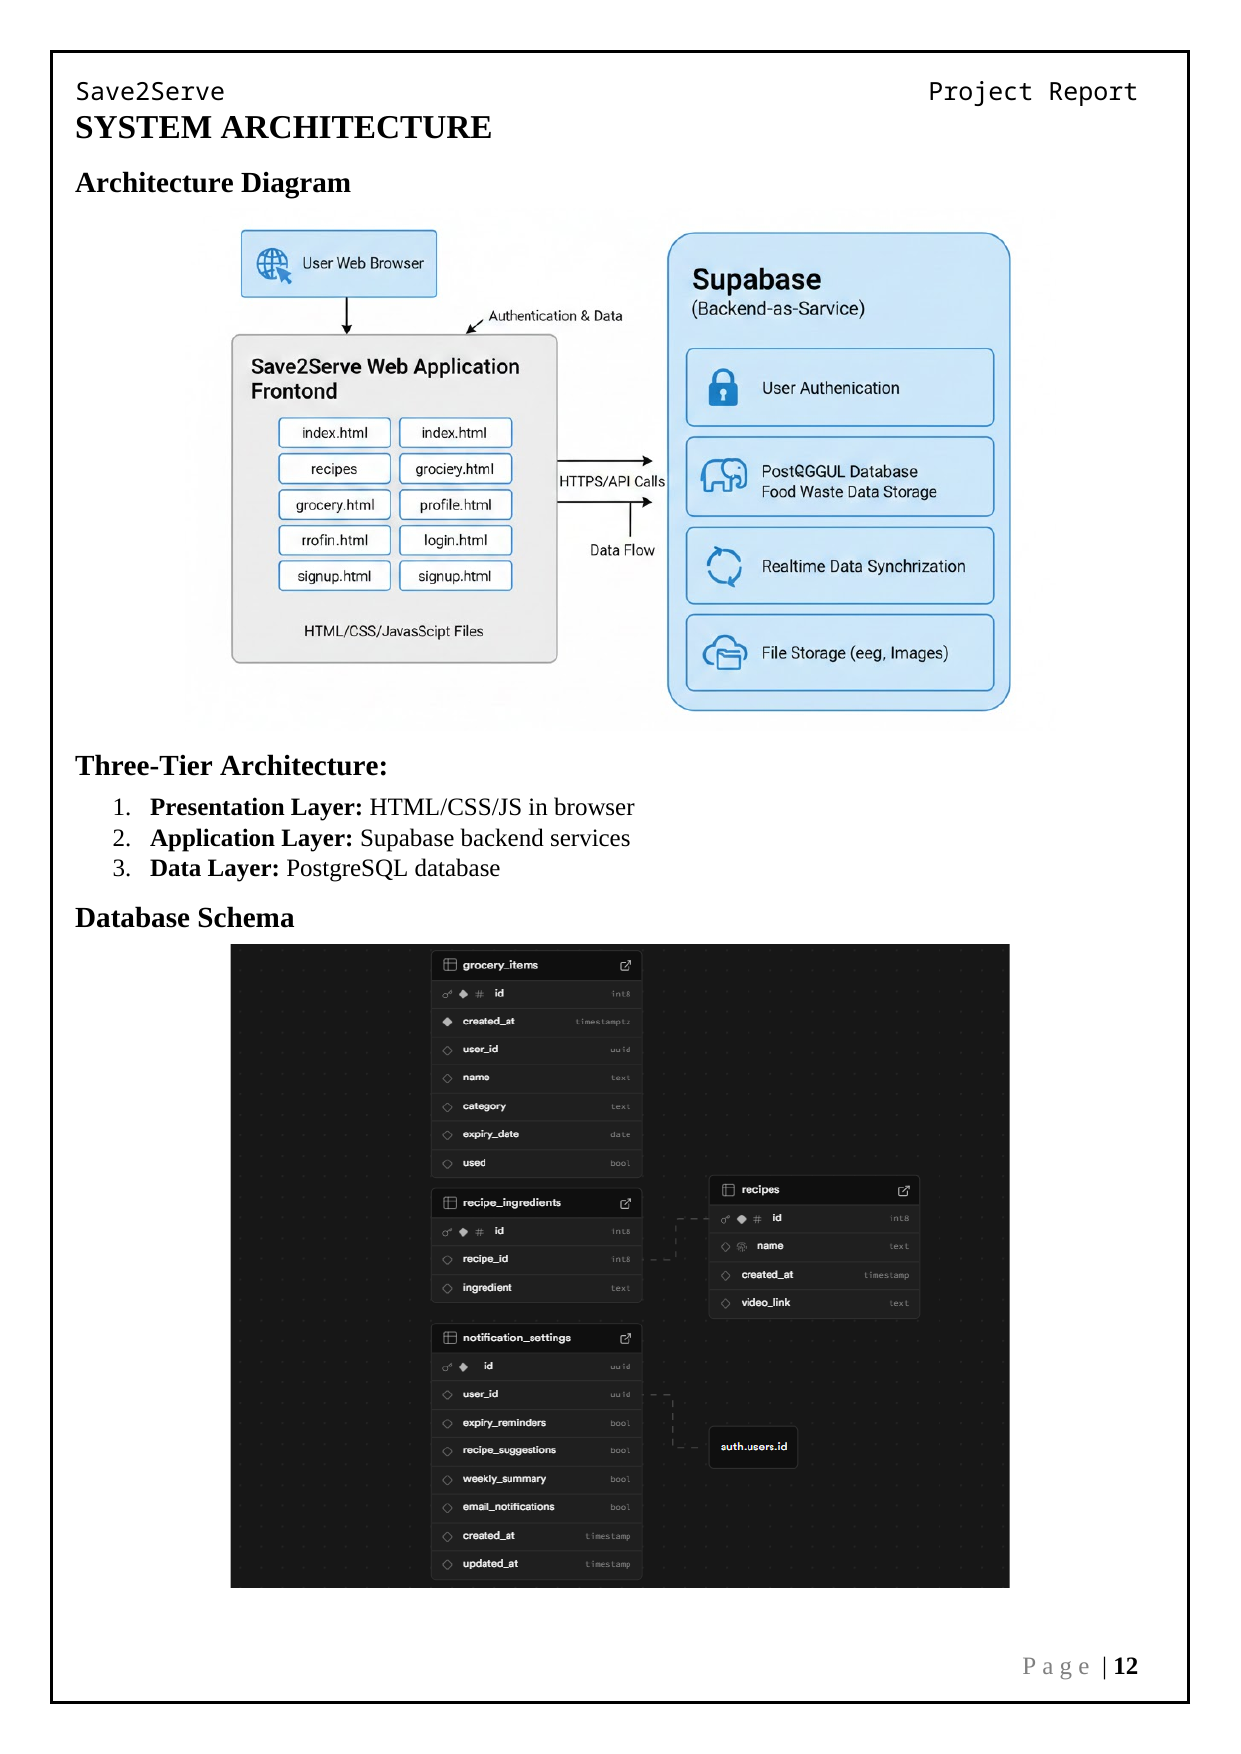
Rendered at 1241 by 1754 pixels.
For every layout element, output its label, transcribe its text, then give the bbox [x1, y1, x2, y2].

list Application Layer: Supabase backend services [112, 823, 1165, 851]
subtitle Three-Tier Architecture: [75, 748, 1165, 782]
list Presentation Layer: HTML/CSS/JS in browser [112, 792, 1165, 821]
list Data Layer: PostgreSQL database [112, 853, 1165, 882]
picture [230, 944, 1010, 1588]
subtitle Database Schema [75, 900, 1165, 934]
subtitle Architecture Diagram [75, 165, 1165, 199]
picture [184, 208, 1056, 731]
subtitle SYSTEM ARCHITECTURE [75, 108, 1165, 146]
